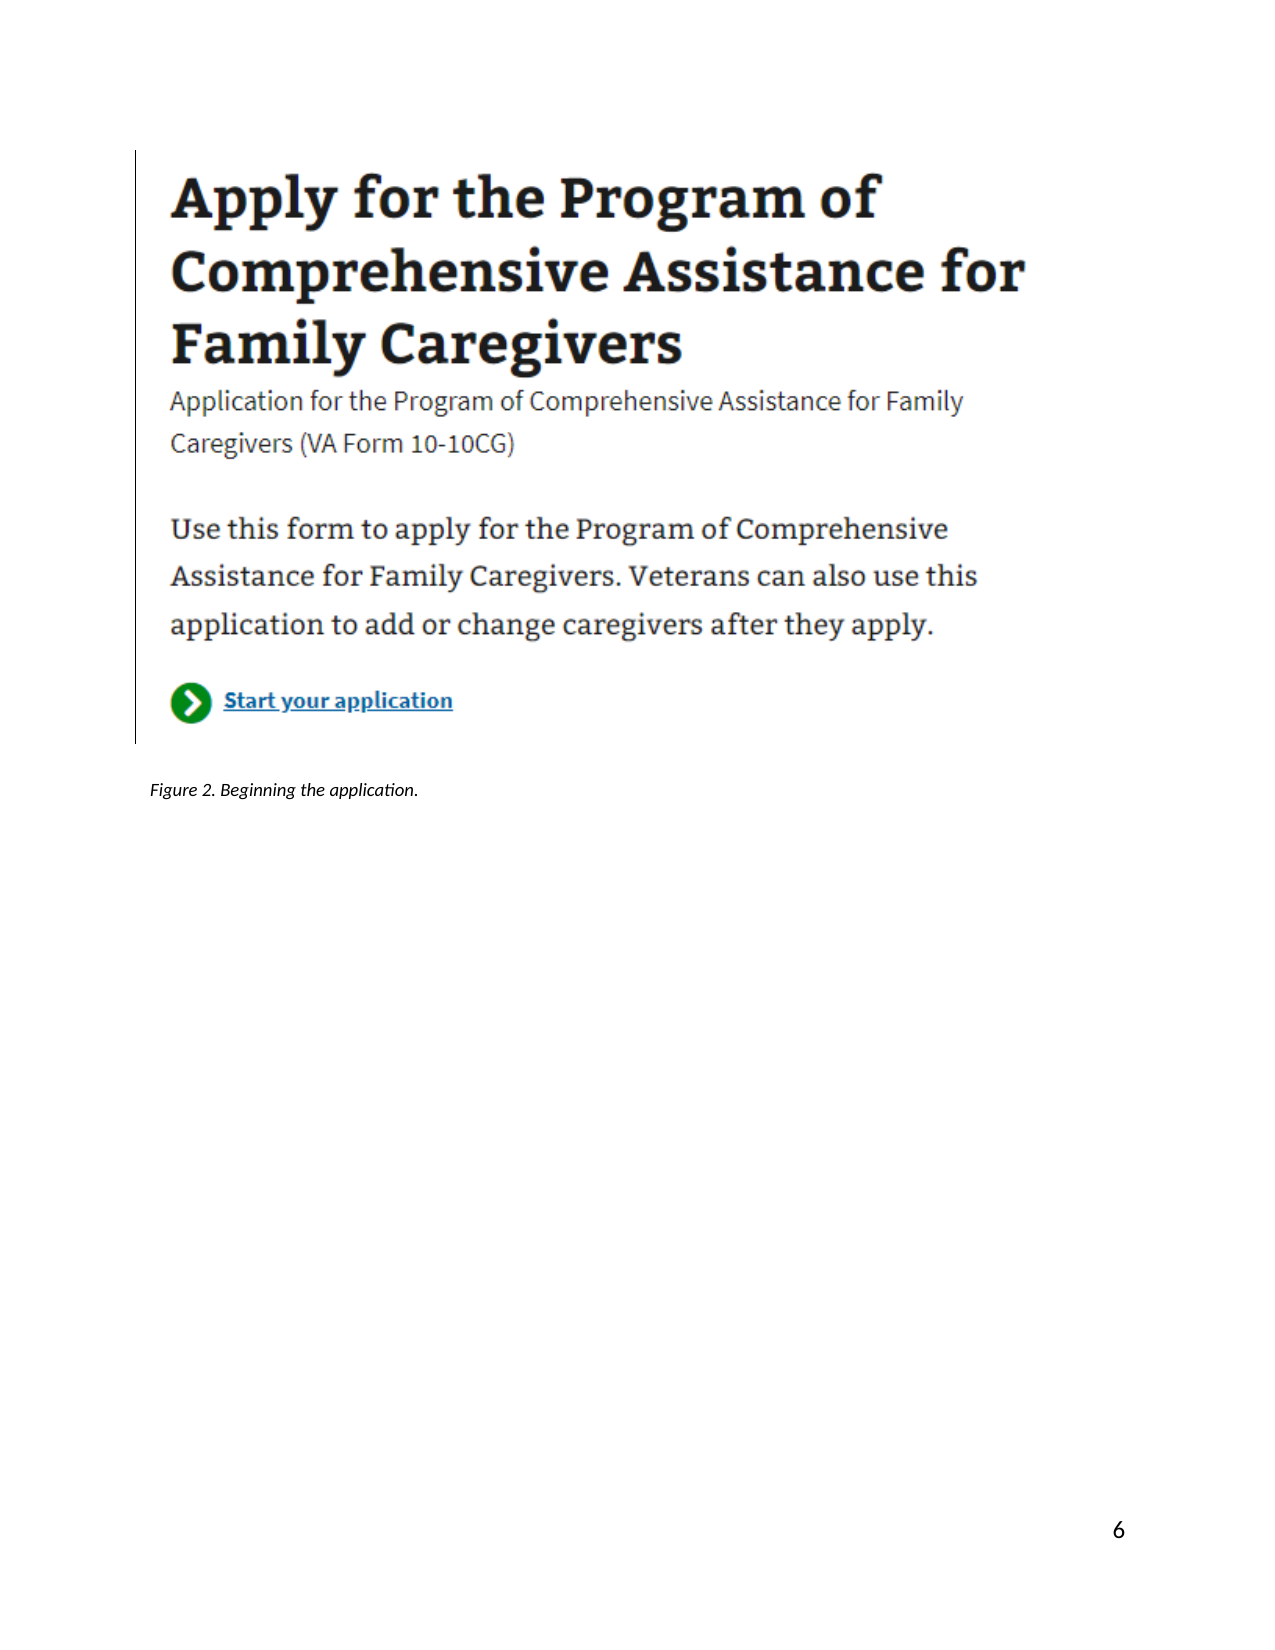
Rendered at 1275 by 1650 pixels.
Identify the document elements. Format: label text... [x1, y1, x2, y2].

picture [150, 150, 1054, 738]
